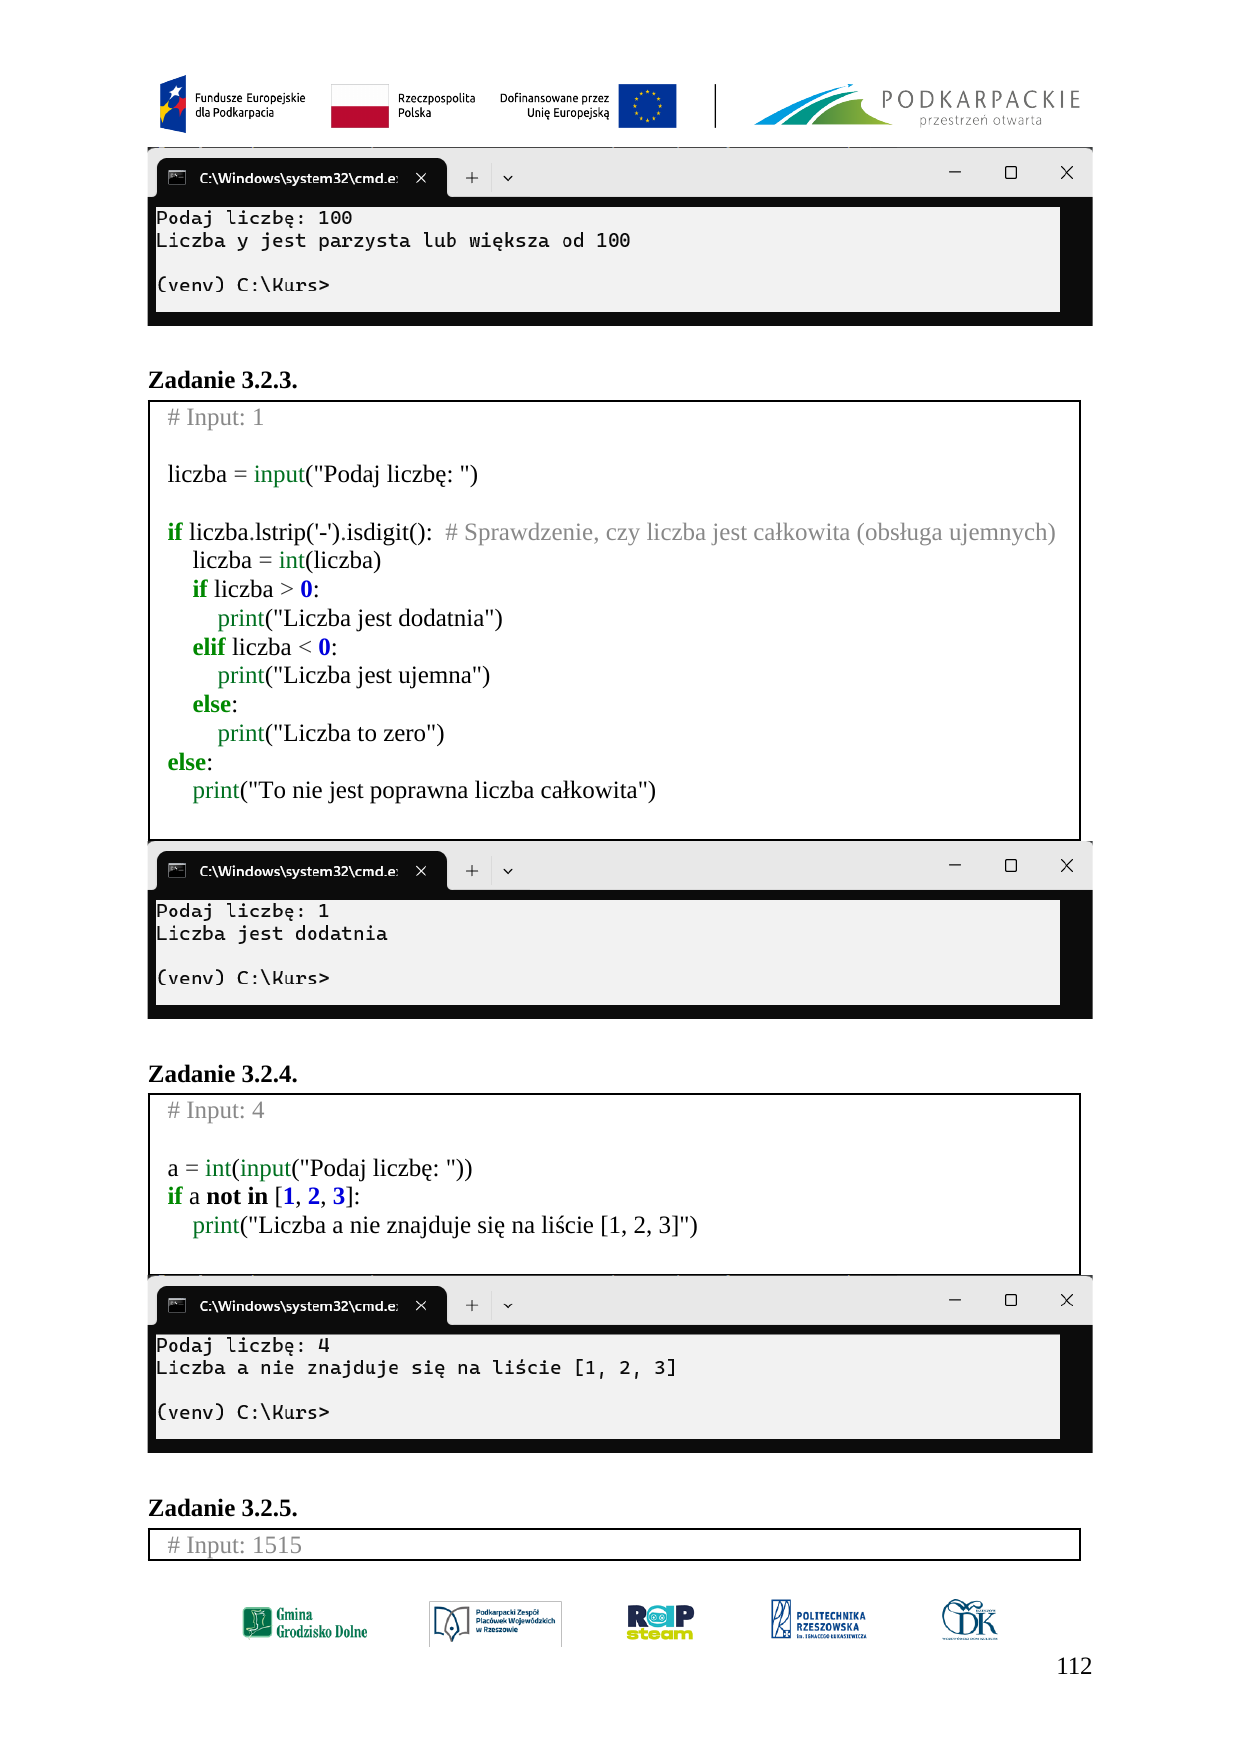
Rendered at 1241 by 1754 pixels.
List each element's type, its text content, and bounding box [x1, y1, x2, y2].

table_header [150, 1530, 1079, 1559]
picture [147, 1275, 1093, 1453]
picture [242, 1585, 998, 1652]
picture [147, 841, 1093, 1019]
text Zadanie 3.2.4. [148, 1059, 1092, 1087]
table_header [150, 402, 1079, 839]
picture [147, 60, 1093, 326]
table_header [150, 1095, 1079, 1273]
text Zadanie 3.2.3. [148, 365, 1092, 394]
text Zadanie 3.2.5. [148, 1493, 1092, 1522]
